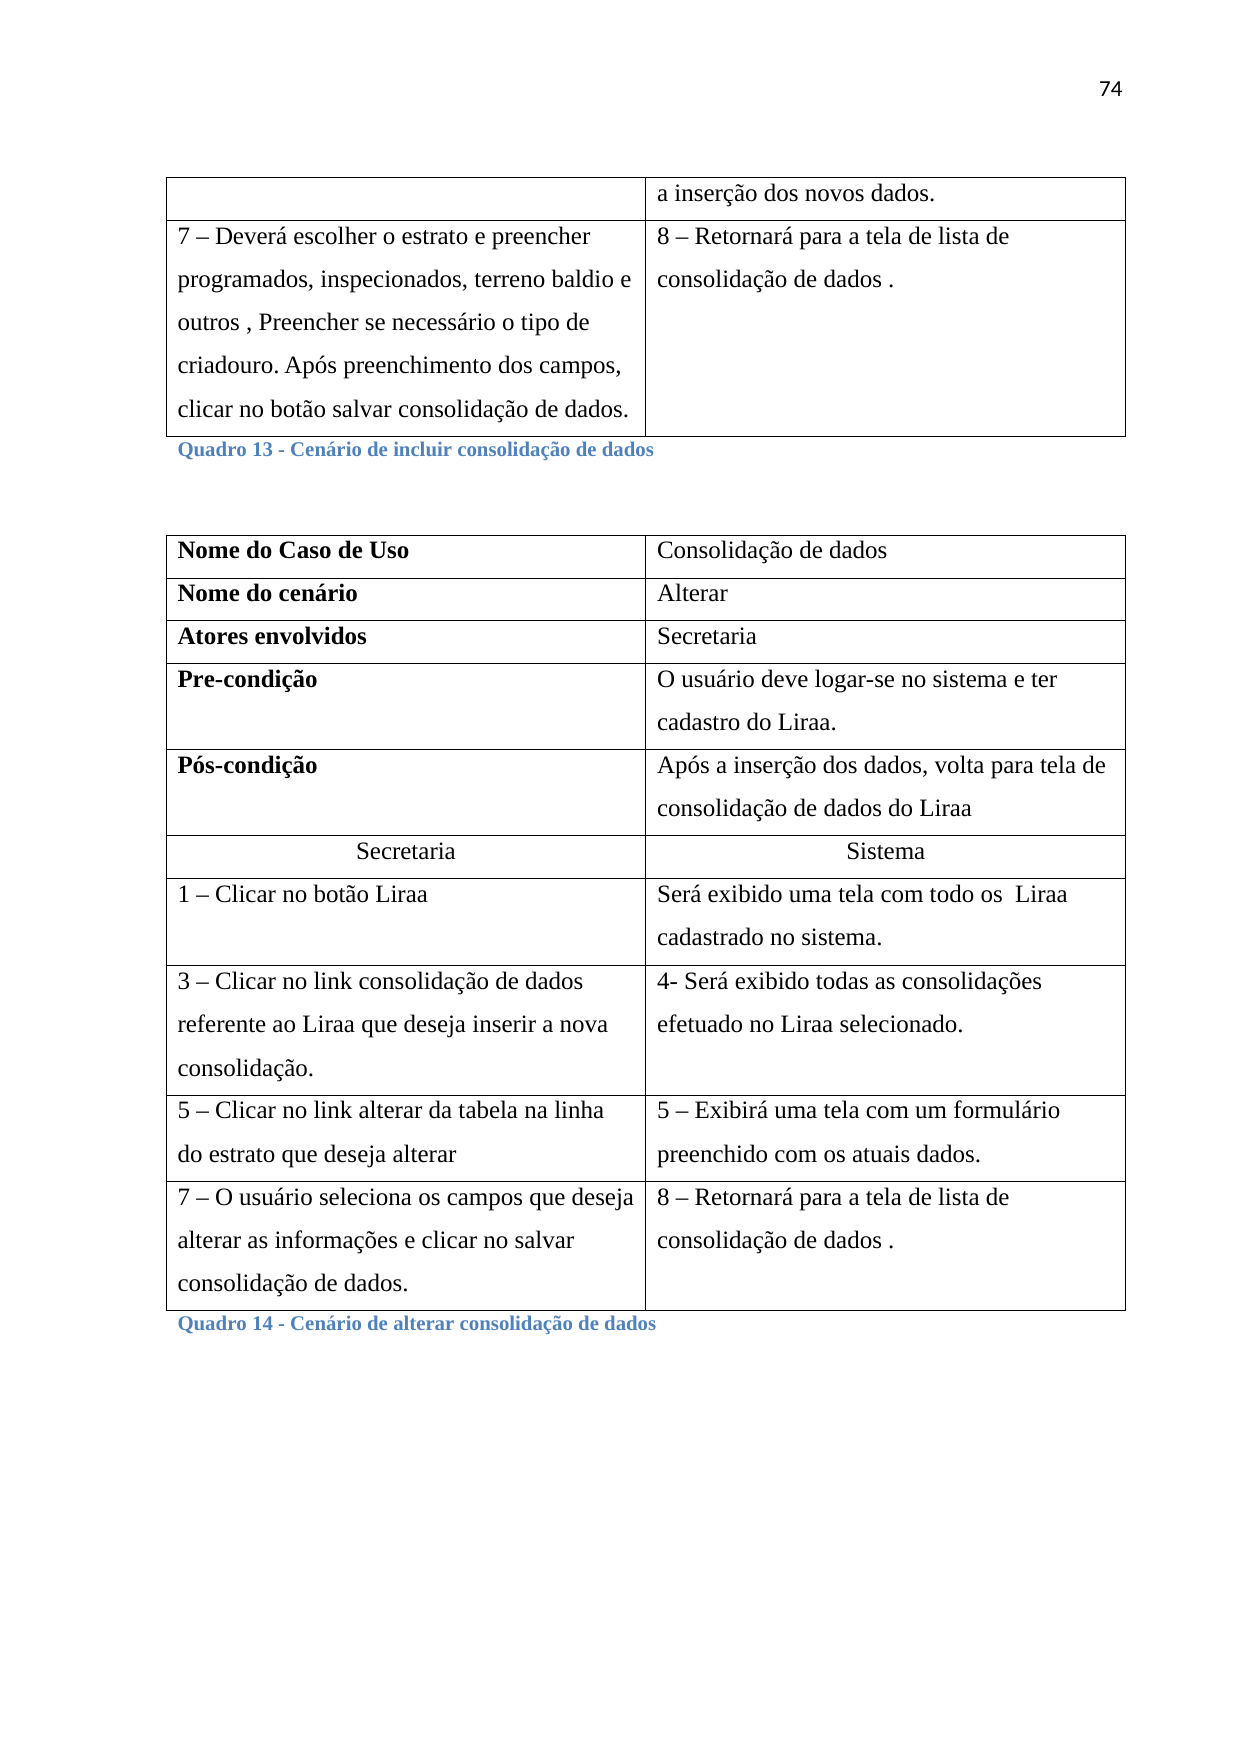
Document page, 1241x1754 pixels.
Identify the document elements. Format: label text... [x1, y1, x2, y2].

table_cell Pre-condição [167, 664, 645, 749]
table_header Nome do Caso de Uso [167, 536, 645, 577]
table_cell Atores envolvidos [167, 621, 645, 663]
table_cell Secretaria [646, 621, 1125, 663]
table_cell 5 – Exibirá uma tela com um formulário preenchido com os atuais dados. [646, 1096, 1125, 1181]
table_cell 7 – O usuário seleciona os campos que deseja alterar as informações e clicar no salvar consolidação de dados. [167, 1182, 645, 1310]
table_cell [646, 178, 1125, 220]
table_cell Alterar [646, 579, 1125, 620]
table_header Consolidação de dados [646, 536, 1125, 577]
table_cell Nome do cenário [167, 579, 645, 620]
table_cell 7 – Deverá escolher o estrato e preencher programados, inspecionados, terreno baldio e outros , Preencher se necessário o tipo de criadouro. Após preenchimento dos campos, clicar no botão salvar consolidação de dados. [167, 221, 645, 436]
table_cell Sistema [646, 836, 1125, 878]
table_cell Será exibido uma tela com todo os Liraa cadastrado no sistema. [646, 879, 1125, 965]
table_cell 5 – Clicar no link alterar da tabela na linha do estrato que deseja alterar [167, 1096, 645, 1181]
table_cell O usuário deve logar-se no sistema e ter cadastro do Liraa. [646, 664, 1125, 749]
table_cell 4- Será exibido todas as consolidações efetuado no Liraa selecionado. [646, 966, 1125, 1094]
table_cell Pós-condição [167, 750, 645, 835]
table_cell 8 – Retornará para a tela de lista de consolidação de dados . [646, 221, 1125, 436]
table_cell Secretaria [167, 836, 645, 878]
table_cell 1 – Clicar no botão Liraa [167, 879, 645, 965]
table_cell 3 – Clicar no link consolidação de dados referente ao Liraa que deseja inserir a nova consolidação. [167, 966, 645, 1094]
table_cell 8 – Retornará para a tela de lista de consolidação de dados . [646, 1182, 1125, 1310]
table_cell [167, 178, 645, 220]
table_cell Após a inserção dos dados, volta para tela de consolidação de dados do Liraa [646, 750, 1125, 835]
